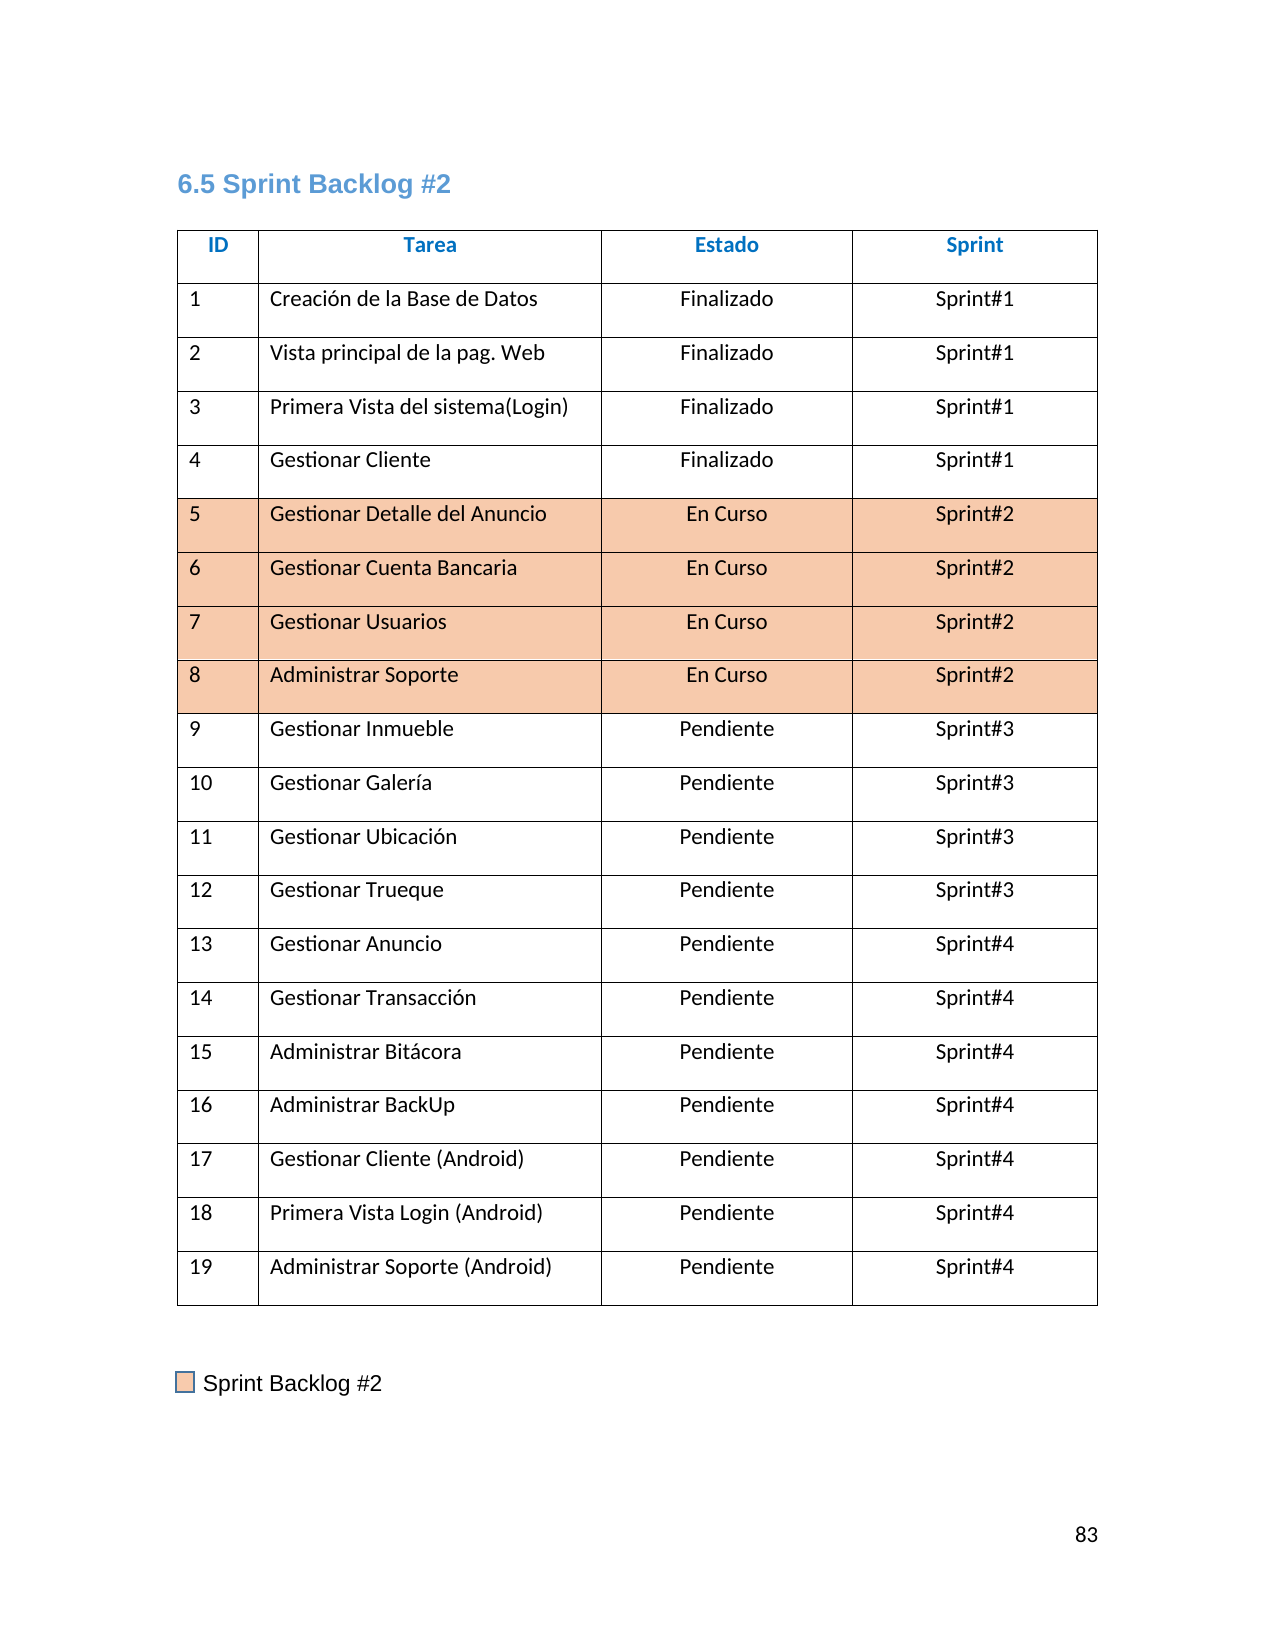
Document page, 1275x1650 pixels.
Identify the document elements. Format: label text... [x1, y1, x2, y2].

table_cell Administrar Bitácora [259, 1037, 601, 1089]
table_cell Primera Vista del sistema(Login) [259, 392, 601, 444]
table_cell 12 [178, 876, 258, 928]
table_cell 16 [178, 1091, 258, 1143]
table_cell En Curso [602, 553, 852, 606]
table_cell Sprint#2 [853, 553, 1097, 606]
table_cell 11 [178, 822, 258, 874]
table_cell Gestionar Usuarios [259, 607, 601, 659]
table_cell En Curso [602, 607, 852, 659]
table_cell 1 [178, 284, 258, 337]
table_cell 18 [178, 1198, 258, 1251]
table_cell 4 [178, 446, 258, 498]
table_cell Sprint#4 [853, 1144, 1097, 1197]
table_cell 15 [178, 1037, 258, 1089]
table_cell 17 [178, 1144, 258, 1197]
table_cell Gestionar Anuncio [259, 929, 601, 982]
subtitle 6.5 Sprint Backlog #2 [177, 168, 1098, 200]
table_cell Sprint#1 [853, 446, 1097, 498]
table_cell Sprint#1 [853, 392, 1097, 444]
table_cell Gestionar Trueque [259, 876, 601, 928]
table_cell Sprint#4 [853, 1198, 1097, 1251]
table_cell Administrar BackUp [259, 1091, 601, 1143]
table_cell Creación de la Base de Datos [259, 284, 601, 337]
table_cell Administrar Soporte (Android) [259, 1252, 601, 1304]
table_cell Administrar Soporte [259, 661, 601, 713]
table_cell Sprint#3 [853, 768, 1097, 821]
table_cell Pendiente [602, 876, 852, 928]
table_cell Sprint#1 [853, 338, 1097, 391]
table_header Sprint [853, 231, 1097, 283]
table_cell 5 [178, 499, 258, 552]
text Sprint Backlog #2 [177, 1369, 1098, 1396]
table_cell Pendiente [602, 768, 852, 821]
table_cell Sprint#3 [853, 822, 1097, 874]
table_cell Vista principal de la pag. Web [259, 338, 601, 391]
table_cell Gestionar Detalle del Anuncio [259, 499, 601, 552]
table_cell Finalizado [602, 392, 852, 444]
table_cell En Curso [602, 661, 852, 713]
table_cell 3 [178, 392, 258, 444]
table_cell 2 [178, 338, 258, 391]
table_cell Pendiente [602, 1252, 852, 1304]
table_cell Sprint#3 [853, 714, 1097, 767]
table_header ID [178, 231, 258, 283]
table_cell 13 [178, 929, 258, 982]
table_header Tarea [259, 231, 601, 283]
table_cell Primera Vista Login (Android) [259, 1198, 601, 1251]
table_cell Gestionar Cliente [259, 446, 601, 498]
table_cell Pendiente [602, 1037, 852, 1089]
table_cell Gestionar Transacción [259, 983, 601, 1036]
table_cell Sprint#4 [853, 1037, 1097, 1089]
table_cell Pendiente [602, 983, 852, 1036]
table_cell Gestionar Cuenta Bancaria [259, 553, 601, 606]
table_cell Pendiente [602, 714, 852, 767]
table_cell Gestionar Inmueble [259, 714, 601, 767]
table_cell Sprint#4 [853, 1252, 1097, 1304]
table_cell Sprint#4 [853, 1091, 1097, 1143]
table_cell 14 [178, 983, 258, 1036]
table_header Estado [602, 231, 852, 283]
table_cell Sprint#2 [853, 661, 1097, 713]
table_cell Finalizado [602, 284, 852, 337]
table_cell Finalizado [602, 446, 852, 498]
table_cell 19 [178, 1252, 258, 1304]
table_cell Pendiente [602, 1091, 852, 1143]
table_cell 8 [178, 661, 258, 713]
table_cell En Curso [602, 499, 852, 552]
table_cell Sprint#3 [853, 876, 1097, 928]
table_cell 7 [178, 607, 258, 659]
table_cell Gestionar Ubicación [259, 822, 601, 874]
table_cell Pendiente [602, 1144, 852, 1197]
table_cell Sprint#2 [853, 499, 1097, 552]
table_cell Gestionar Galería [259, 768, 601, 821]
table_cell Pendiente [602, 929, 852, 982]
table_cell Finalizado [602, 338, 852, 391]
table_cell Pendiente [602, 1198, 852, 1251]
table_cell Sprint#2 [853, 607, 1097, 659]
table_cell 9 [178, 714, 258, 767]
table_cell Sprint#4 [853, 983, 1097, 1036]
table_cell 6 [178, 553, 258, 606]
table_cell Sprint#1 [853, 284, 1097, 337]
table_cell Sprint#4 [853, 929, 1097, 982]
table_cell Gestionar Cliente (Android) [259, 1144, 601, 1197]
table_cell Pendiente [602, 822, 852, 874]
table_cell 10 [178, 768, 258, 821]
